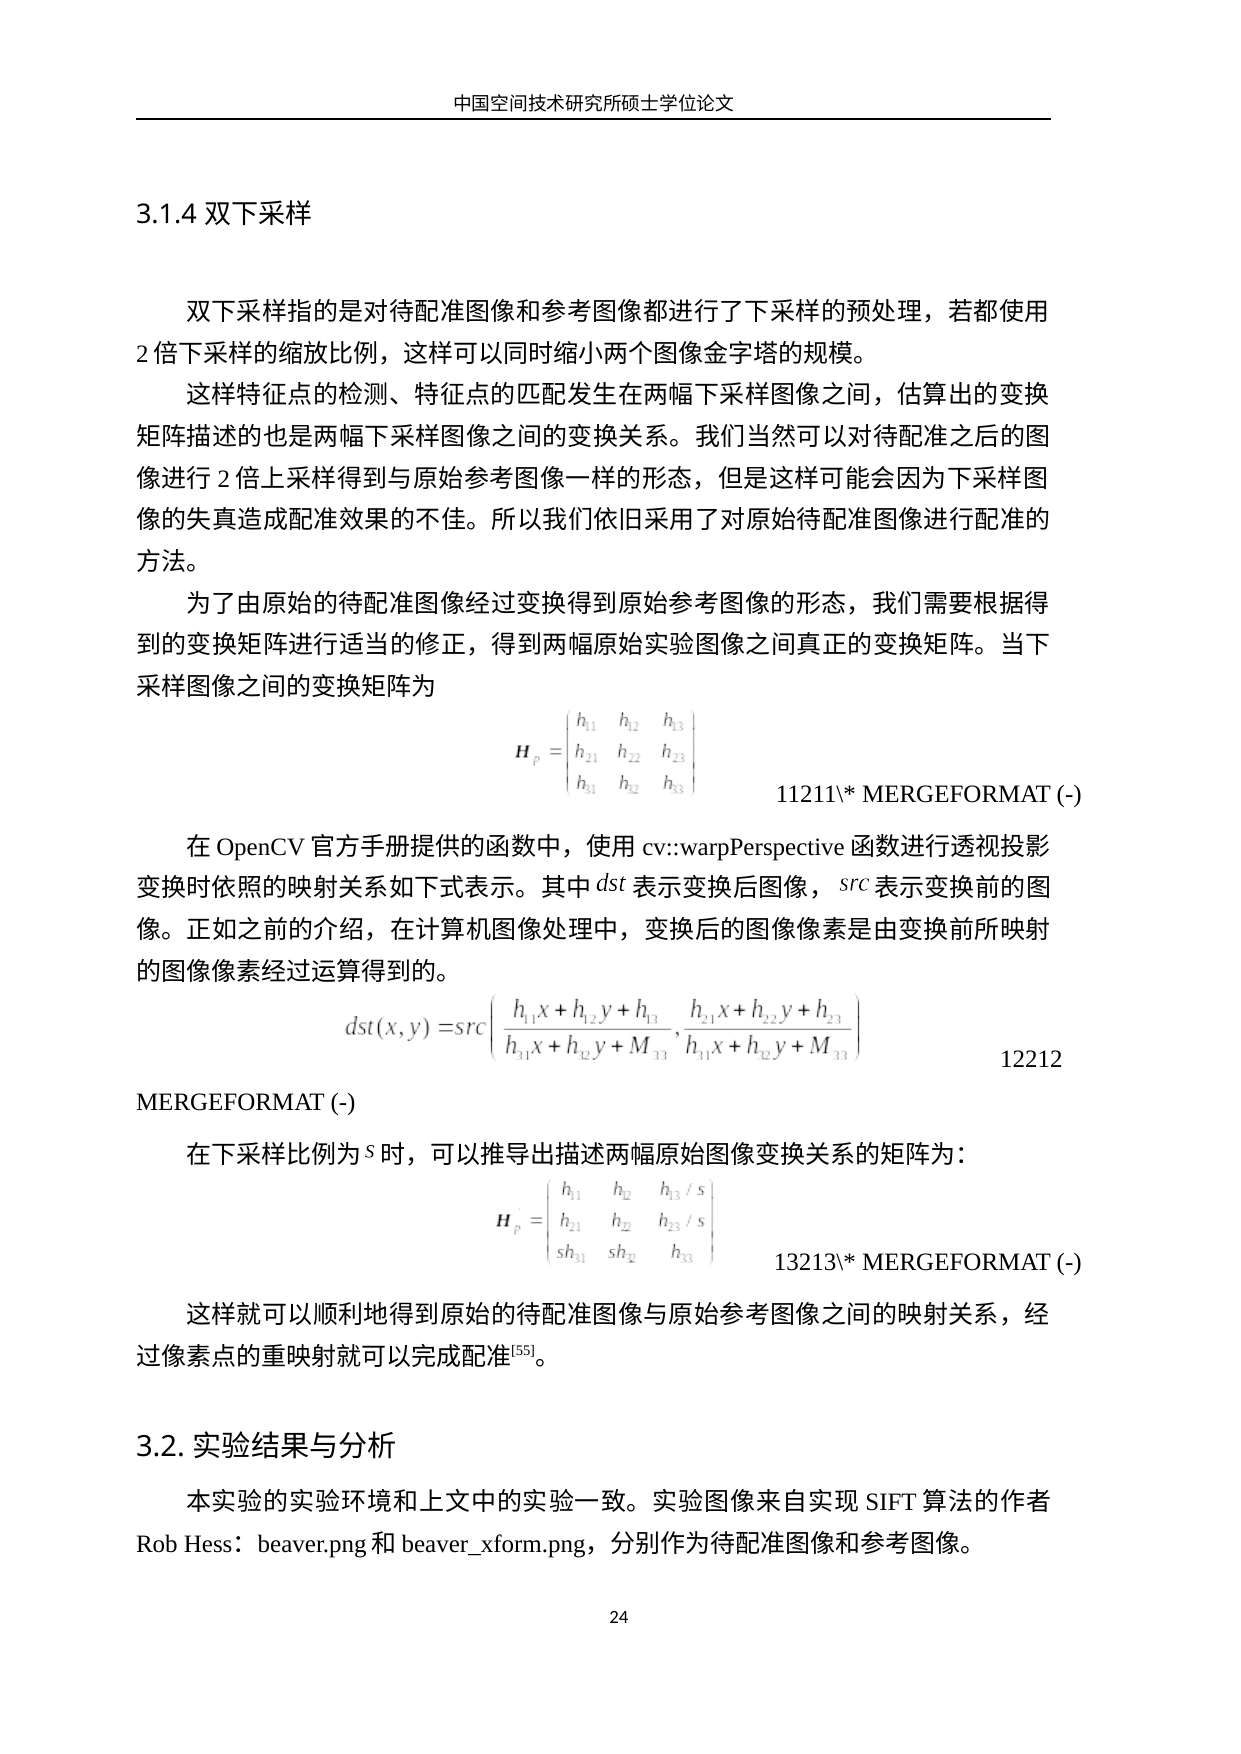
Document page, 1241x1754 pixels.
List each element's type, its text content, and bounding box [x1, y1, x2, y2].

text 在OpenCV官方手册提供的函数中，使用cv::warpPerspective函数进行透视投影变换时依照的映射关系如下式表示。其中表示变换后图像，表示变换前的图像。正如之前的介绍，在计算机图像处理中，变换后的图像像素是由变换前所映射的图像像素经过运算得到的。 [136, 822, 1051, 988]
subtitle 3.1.4 双下采样 [136, 192, 1051, 232]
text 双下采样指的是对待配准图像和参考图像都进行了下采样的预处理，若都使用2倍下采样的缩放比例，这样可以同时缩小两个图像金字塔的规模。 [136, 287, 1051, 371]
text 为了由原始的待配准图像经过变换得到原始参考图像的形态，我们需要根据得到的变换矩阵进行适当的修正，得到两幅原始实验图像之间真正的变换矩阵。当下采样图像之间的变换矩阵为 [136, 579, 1051, 704]
text 本实验的实验环境和上文中的实验一致。实验图像来自实现SIFT算法的作者Rob Hess：beaver.png和beaver_xform.png，分别作为待配准图像和参考图像。 [136, 1477, 1051, 1561]
text 在下采样比例为时，可以推导出描述两幅原始图像变换关系的矩阵为： [136, 1131, 1051, 1172]
text 这样就可以顺利地得到原始的待配准图像与原始参考图像之间的映射关系，经过像素点的重映射就可以完成配准[55]。 [136, 1290, 1051, 1373]
text 这样特征点的检测、特征点的匹配发生在两幅下采样图像之间，估算出的变换矩阵描述的也是两幅下采样图像之间的变换关系。我们当然可以对待配准之后的图像进行2倍上采样得到与原始参考图像一样的形态，但是这样可能会因为下采样图像的失真造成配准效果的不佳。所以我们依旧采用了对原始待配准图像进行配准的方法。 [136, 371, 1051, 579]
subtitle 3.2. 实验结果与分析 [136, 1423, 1051, 1465]
